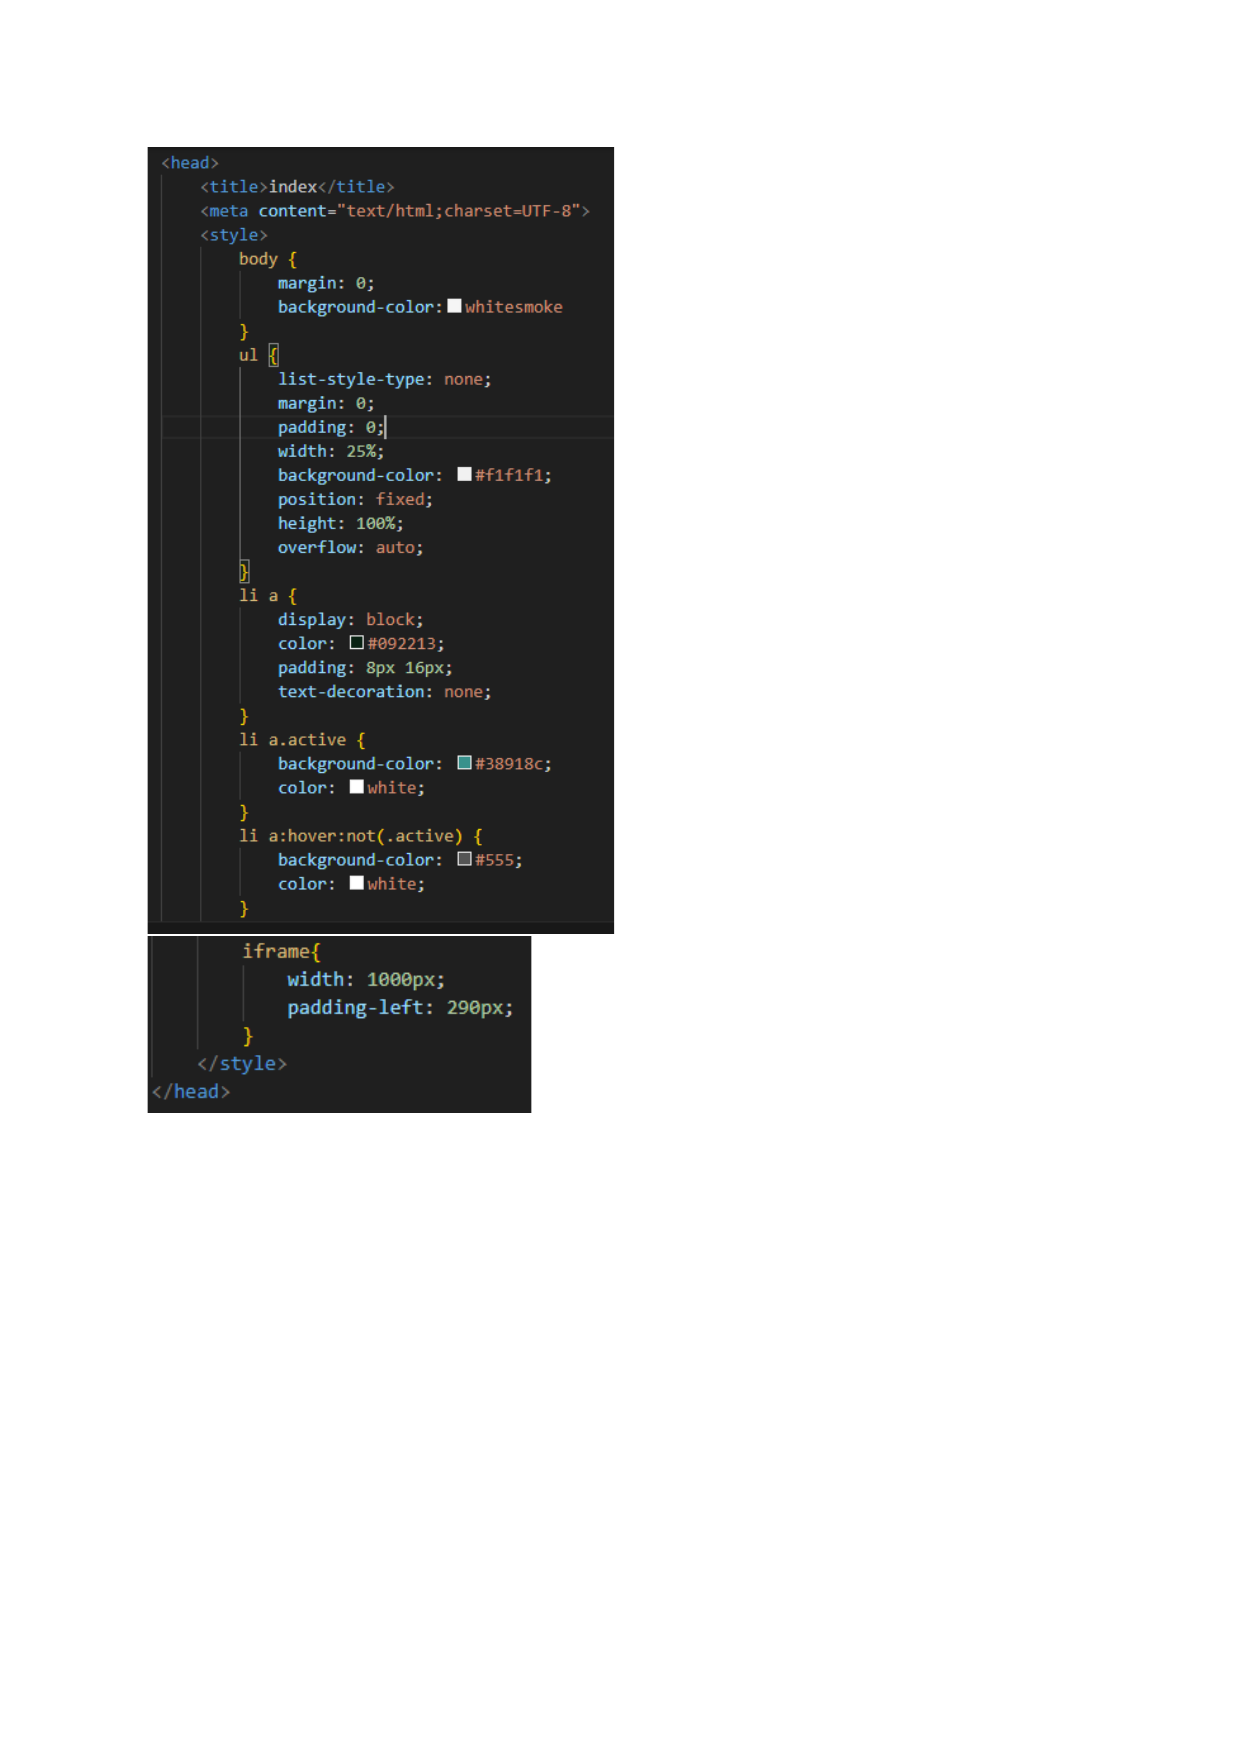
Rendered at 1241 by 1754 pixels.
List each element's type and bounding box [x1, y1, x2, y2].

picture [147, 147, 615, 934]
picture [147, 936, 532, 1113]
